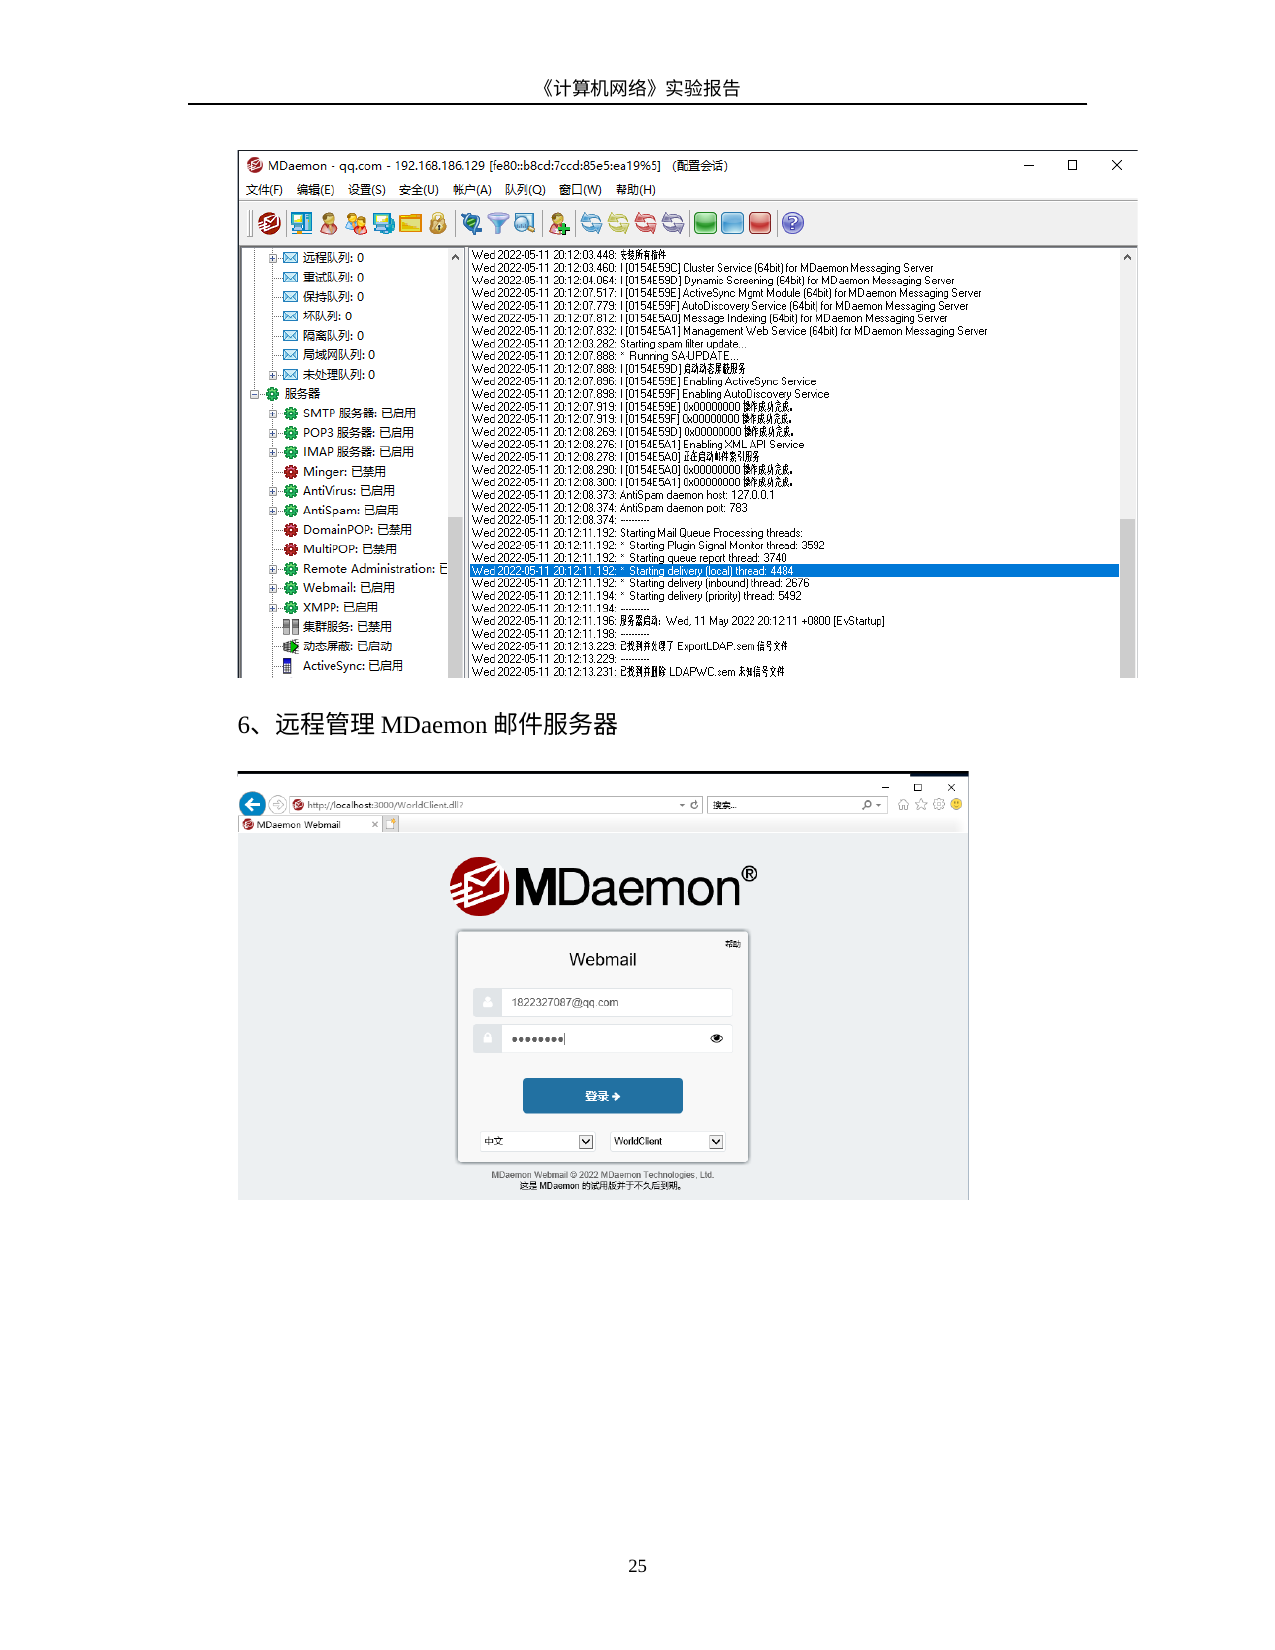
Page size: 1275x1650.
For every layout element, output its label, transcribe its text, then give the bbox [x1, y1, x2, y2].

list 6、远程管理 MDaemon 邮件服务器 [187, 705, 1087, 741]
picture [237, 771, 969, 1200]
picture [237, 150, 1138, 678]
